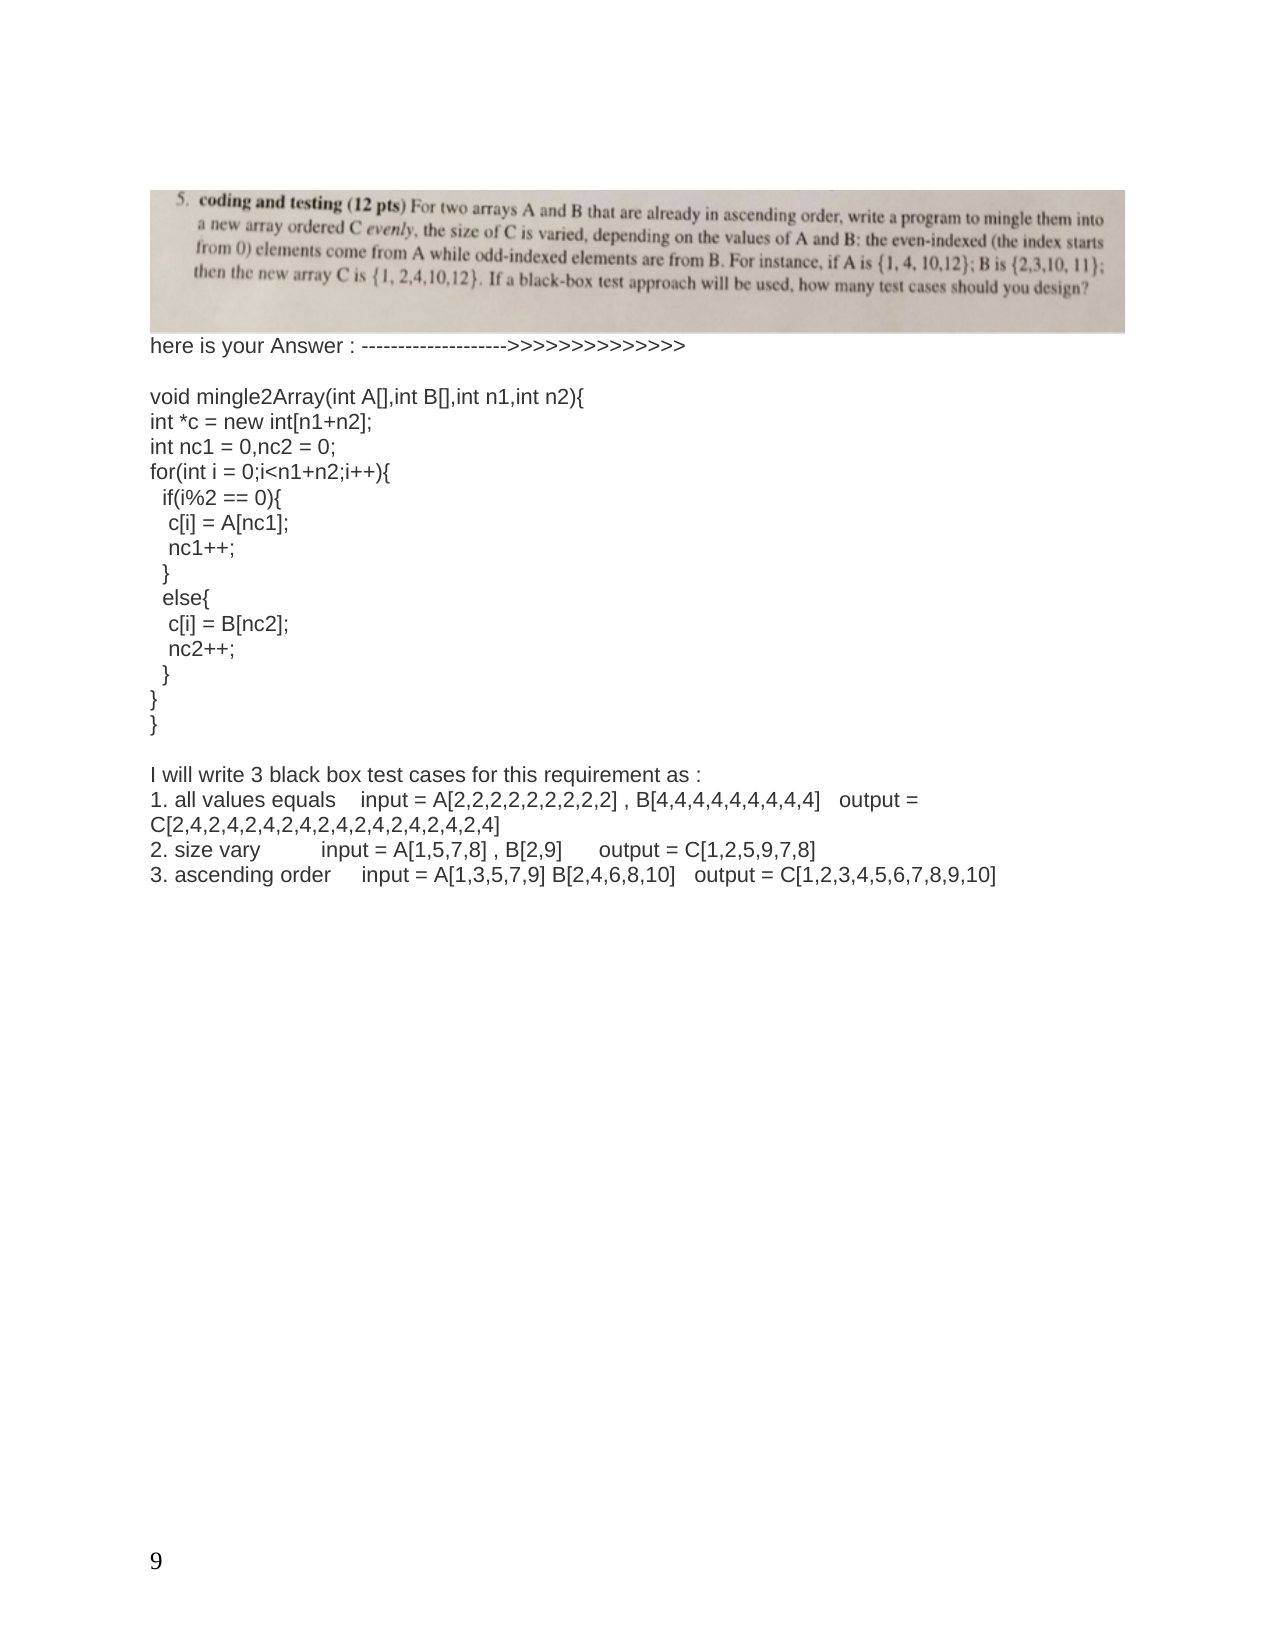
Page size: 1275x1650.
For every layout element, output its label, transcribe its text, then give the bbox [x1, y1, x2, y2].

picture [150, 190, 1125, 334]
text here is your Answer : -------------------->>>>>>>>>>>>>> [150, 334, 1125, 359]
text void mingle2Array(int A[],int B[],int n1,int n2){ int *c = new int[n1+n2]; int nc1 = 0,nc2 = 0; for(int i = 0;i<n1+n2;i++){ if(i%2 == 0){ c[i] = A[nc1]; nc1++; } else{ c[i] = B[nc2]; nc2++; } } } [150, 384, 1125, 737]
text I will write 3 black box test cases for this requirement as : 1. all values equals input = A[2,2,2,2,2,2,2,2,2] , B[4,4,4,4,4,4,4,4,4] output = C[2,4,2,4,2,4,2,4,2,4,2,4,2,4,2,4,2,4] 2. size vary input = A[1,5,7,8] , B[2,9] output = C[1,2,5,9,7,8] 3. ascending order input = A[1,3,5,7,9] B[2,4,6,8,10] output = C[1,2,3,4,5,6,7,8,9,10] [150, 762, 1125, 888]
